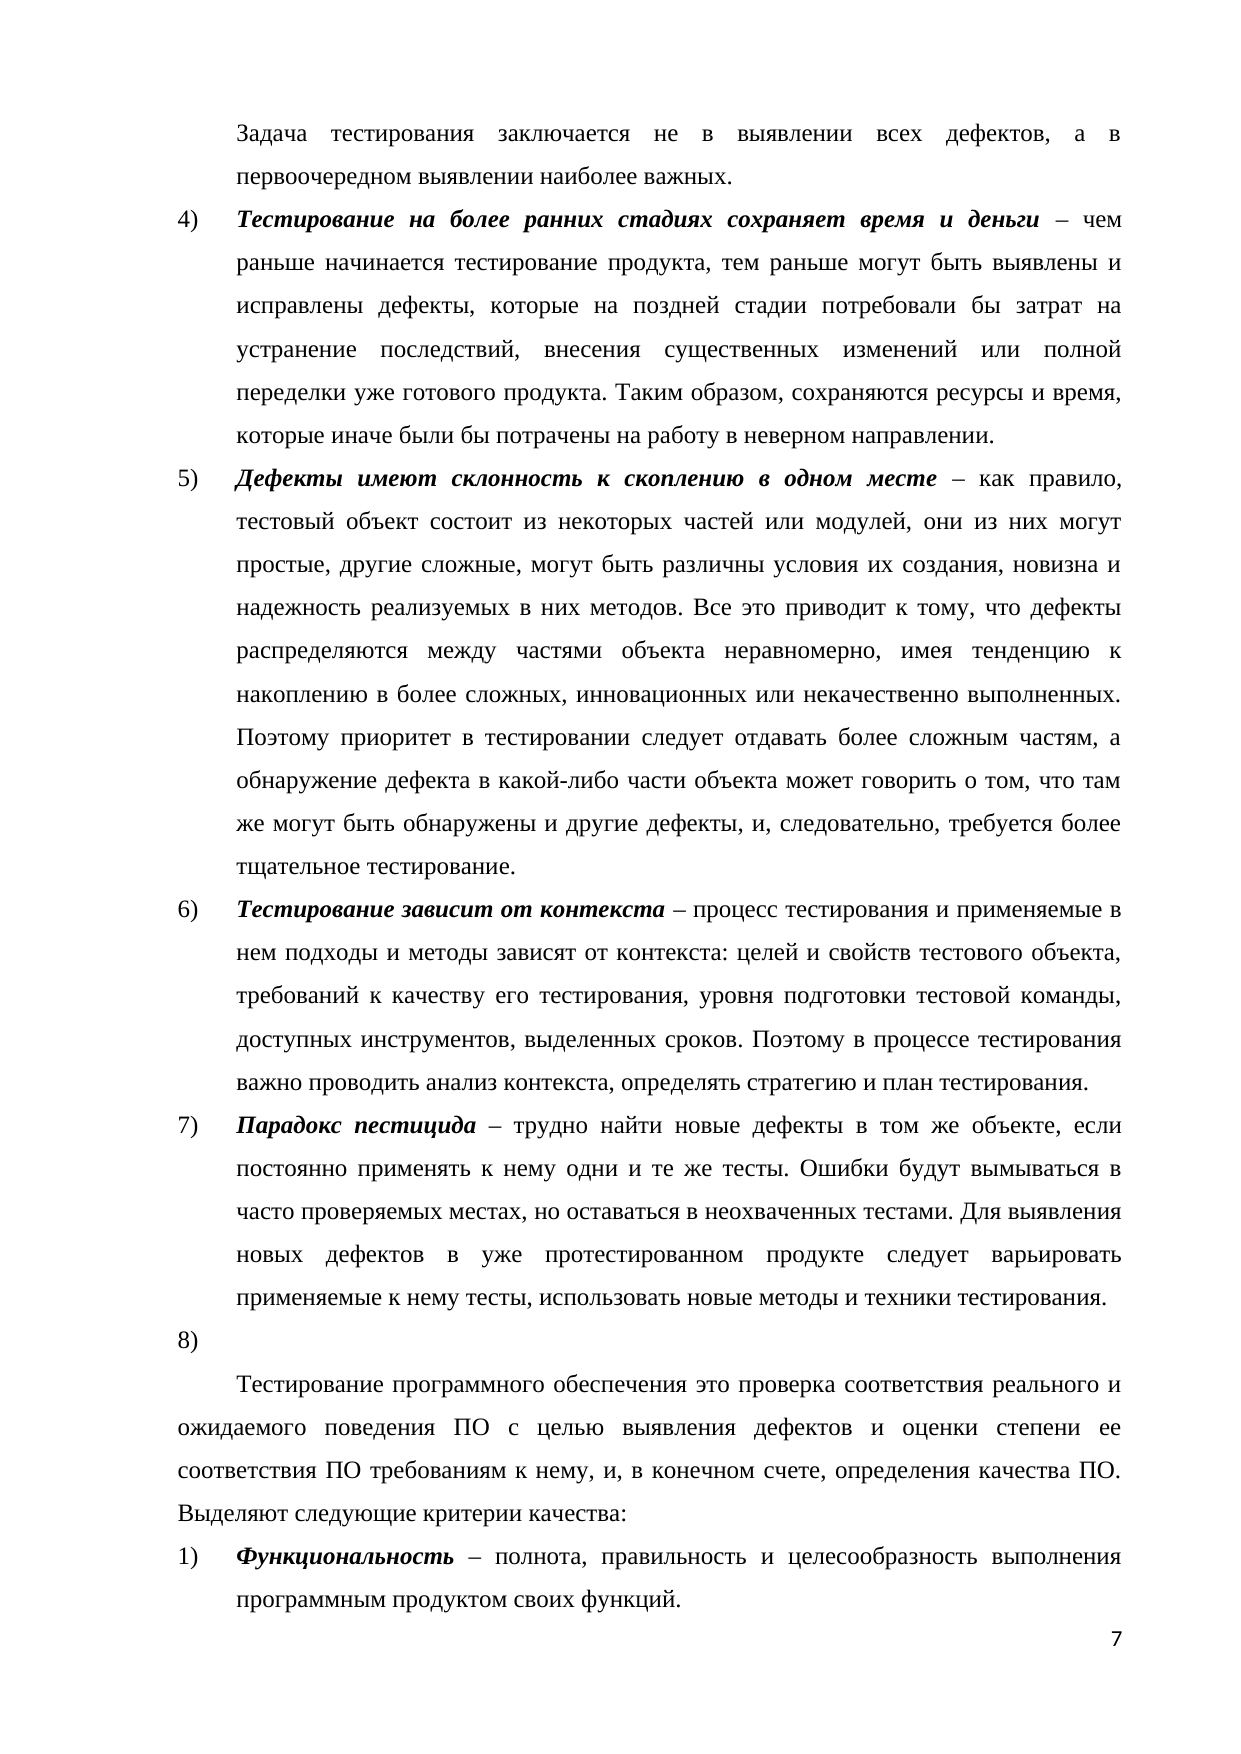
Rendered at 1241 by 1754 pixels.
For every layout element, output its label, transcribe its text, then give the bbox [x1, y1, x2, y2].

list Тестирование зависит от контекста – процесс тестирования и применяемые в нем подходы и методы зависят от контекста: целей и свойств тестового объекта, требований к качеству его тестирования, уровня подготовки тестовой команды, доступных инструментов, выделенных сроков. Поэтому в процессе тестирования важно проводить анализ контекста, определять стратегию и план тестирования. [177, 894, 1122, 1096]
text Тестирование программного обеспечения это проверка соответствия реального и ожидаемого поведения ПО с целью выявления дефектов и оценки степени ее соответствия ПО требованиям к нему, и, в конечном счете, определения качества ПО. Выделяют следующие критерии качества: [177, 1369, 1122, 1527]
list Дефекты имеют склонность к скоплению в одном месте – как правило, тестовый объект состоит из некоторых частей или модулей, они из них могут простые, другие сложные, могут быть различны условия их создания, новизна и надежность реализуемых в них методов. Все это приводит к тому, что дефекты распределяются между частями объекта неравномерно, имея тенденцию к накоплению в более сложных, инновационных или некачественно выполненных. Поэтому приоритет в тестировании следует отдавать более сложным частям, а обнаружение дефекта в какой-либо части объекта может говорить о том, что там же могут быть обнаружены и другие дефекты, и, следовательно, требуется более тщательное тестирование. [177, 463, 1122, 880]
list Функциональность – полнота, правильность и целесообразность выполнения программным продуктом своих функций. [177, 1541, 1122, 1613]
list Парадокс пестицида – трудно найти новые дефекты в том же объекте, если постоянно применять к нему одни и те же тесты. Ошибки будут вымываться в часто проверяемых местах, но оставаться в неохваченных тестами. Для выявления новых дефектов в уже протестированном продукте следует варьировать применяемые к нему тесты, использовать новые методы и техники тестирования. [177, 1110, 1122, 1311]
list Тестирование на более ранних стадиях сохраняет время и деньги – чем раньше начинается тестирование продукта, тем раньше могут быть выявлены и исправлены дефекты, которые на поздней стадии потребовали бы затрат на устранение последствий, внесения существенных изменений или полной переделки уже готового продукта. Таким образом, сохраняются ресурсы и время, которые иначе были бы потрачены на работу в неверном направлении. [177, 204, 1122, 449]
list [177, 118, 1122, 190]
